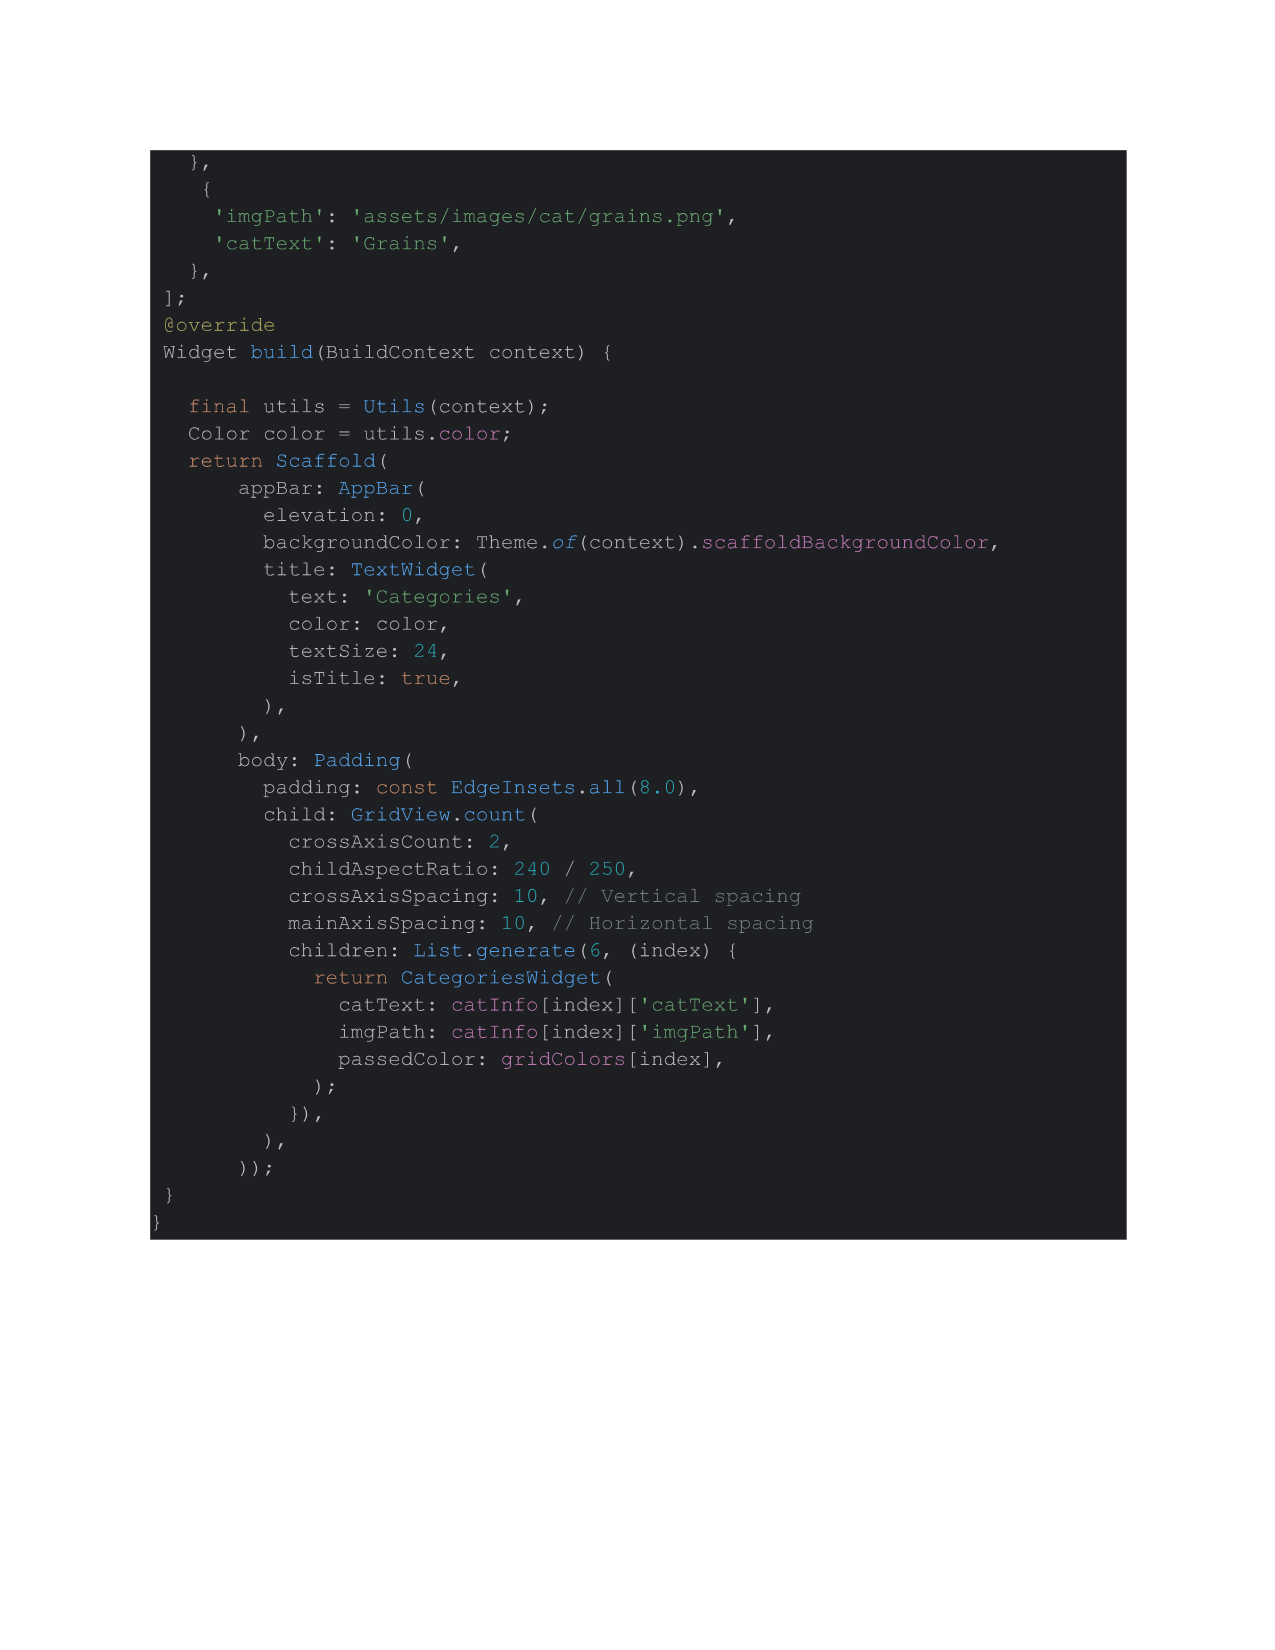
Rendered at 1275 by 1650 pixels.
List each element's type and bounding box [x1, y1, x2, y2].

picture [149, 149, 1127, 1240]
